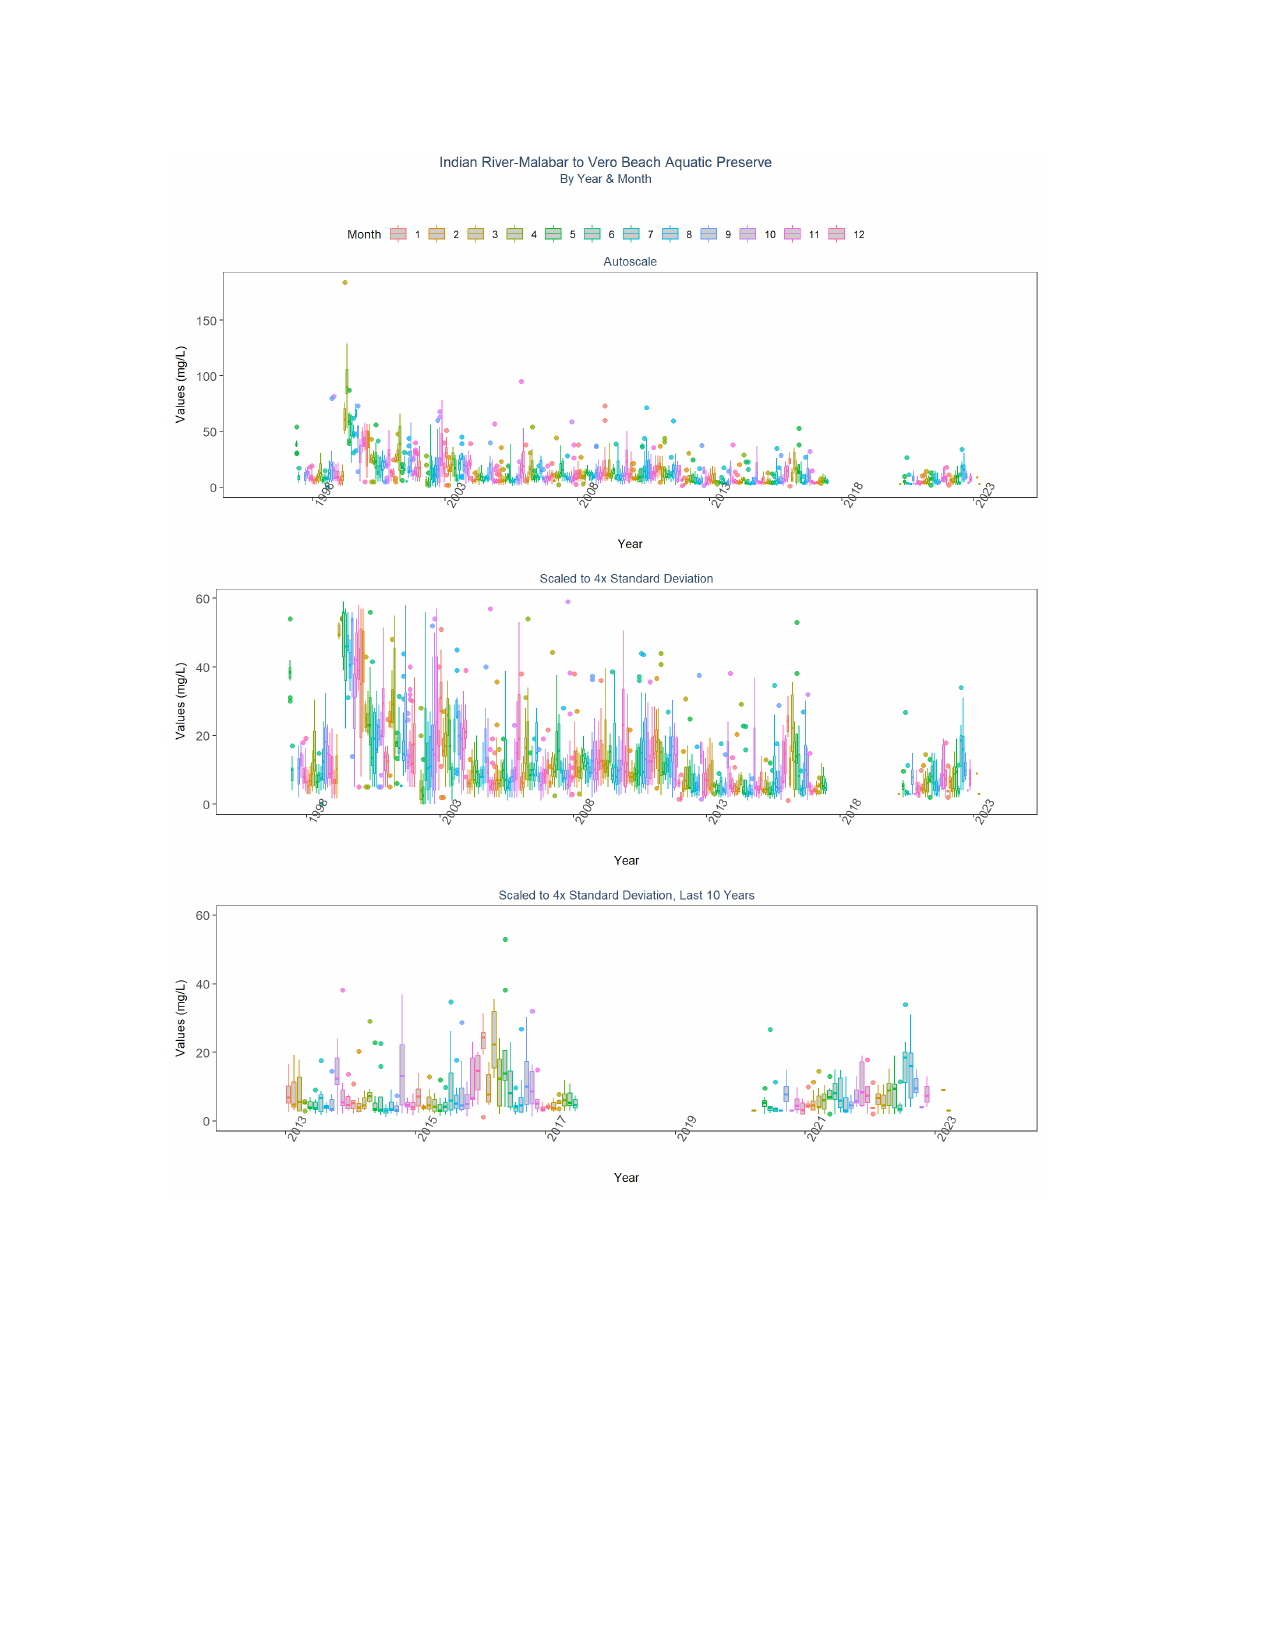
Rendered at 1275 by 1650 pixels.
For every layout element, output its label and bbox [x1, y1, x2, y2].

picture [168, 150, 1044, 1200]
